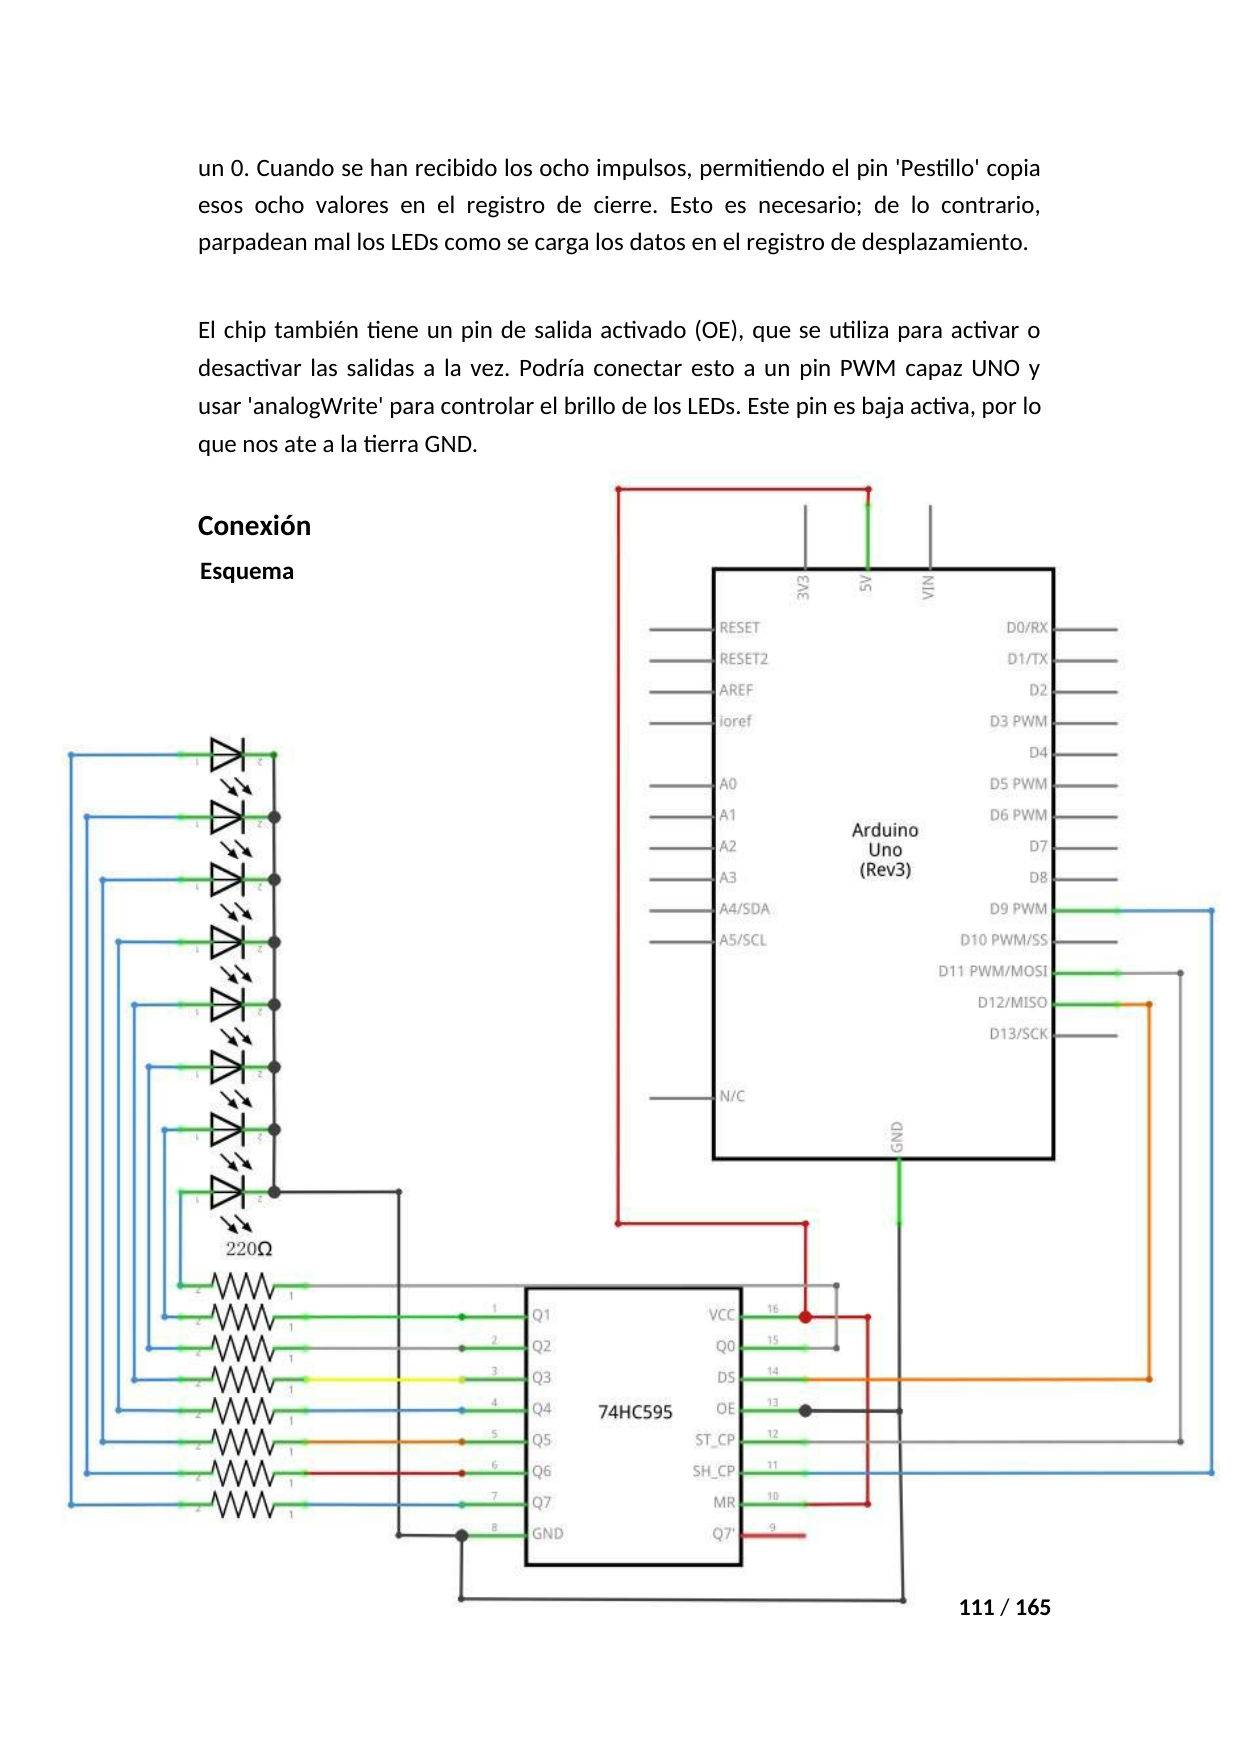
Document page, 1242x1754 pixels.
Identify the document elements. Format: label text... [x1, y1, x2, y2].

text un 0. Cuando se han recibido los ocho impulsos, permitiendo el pin 'Pestillo' copia esos ocho valores en el registro de cierre. Esto es necesario; de lo contrario, parpadean mal los LEDs como se carga los datos en el registro de desplazamiento. [198, 152, 1043, 257]
text El chip también tiene un pin de salida activado (OE), que se utiliza para activar o desactivar las salidas a la vez. Podría conectar esto a un pin PWM capaz UNO y usar 'analogWrite' para controlar el brillo de los LEDs. Este pin es baja activa, por lo que nos ate a la tierra GND. [198, 314, 1043, 459]
text 111 / 165 [958, 1592, 1092, 1621]
text Conexión [198, 507, 1092, 543]
picture [20, 471, 1241, 1617]
text Esquema [200, 555, 1092, 586]
